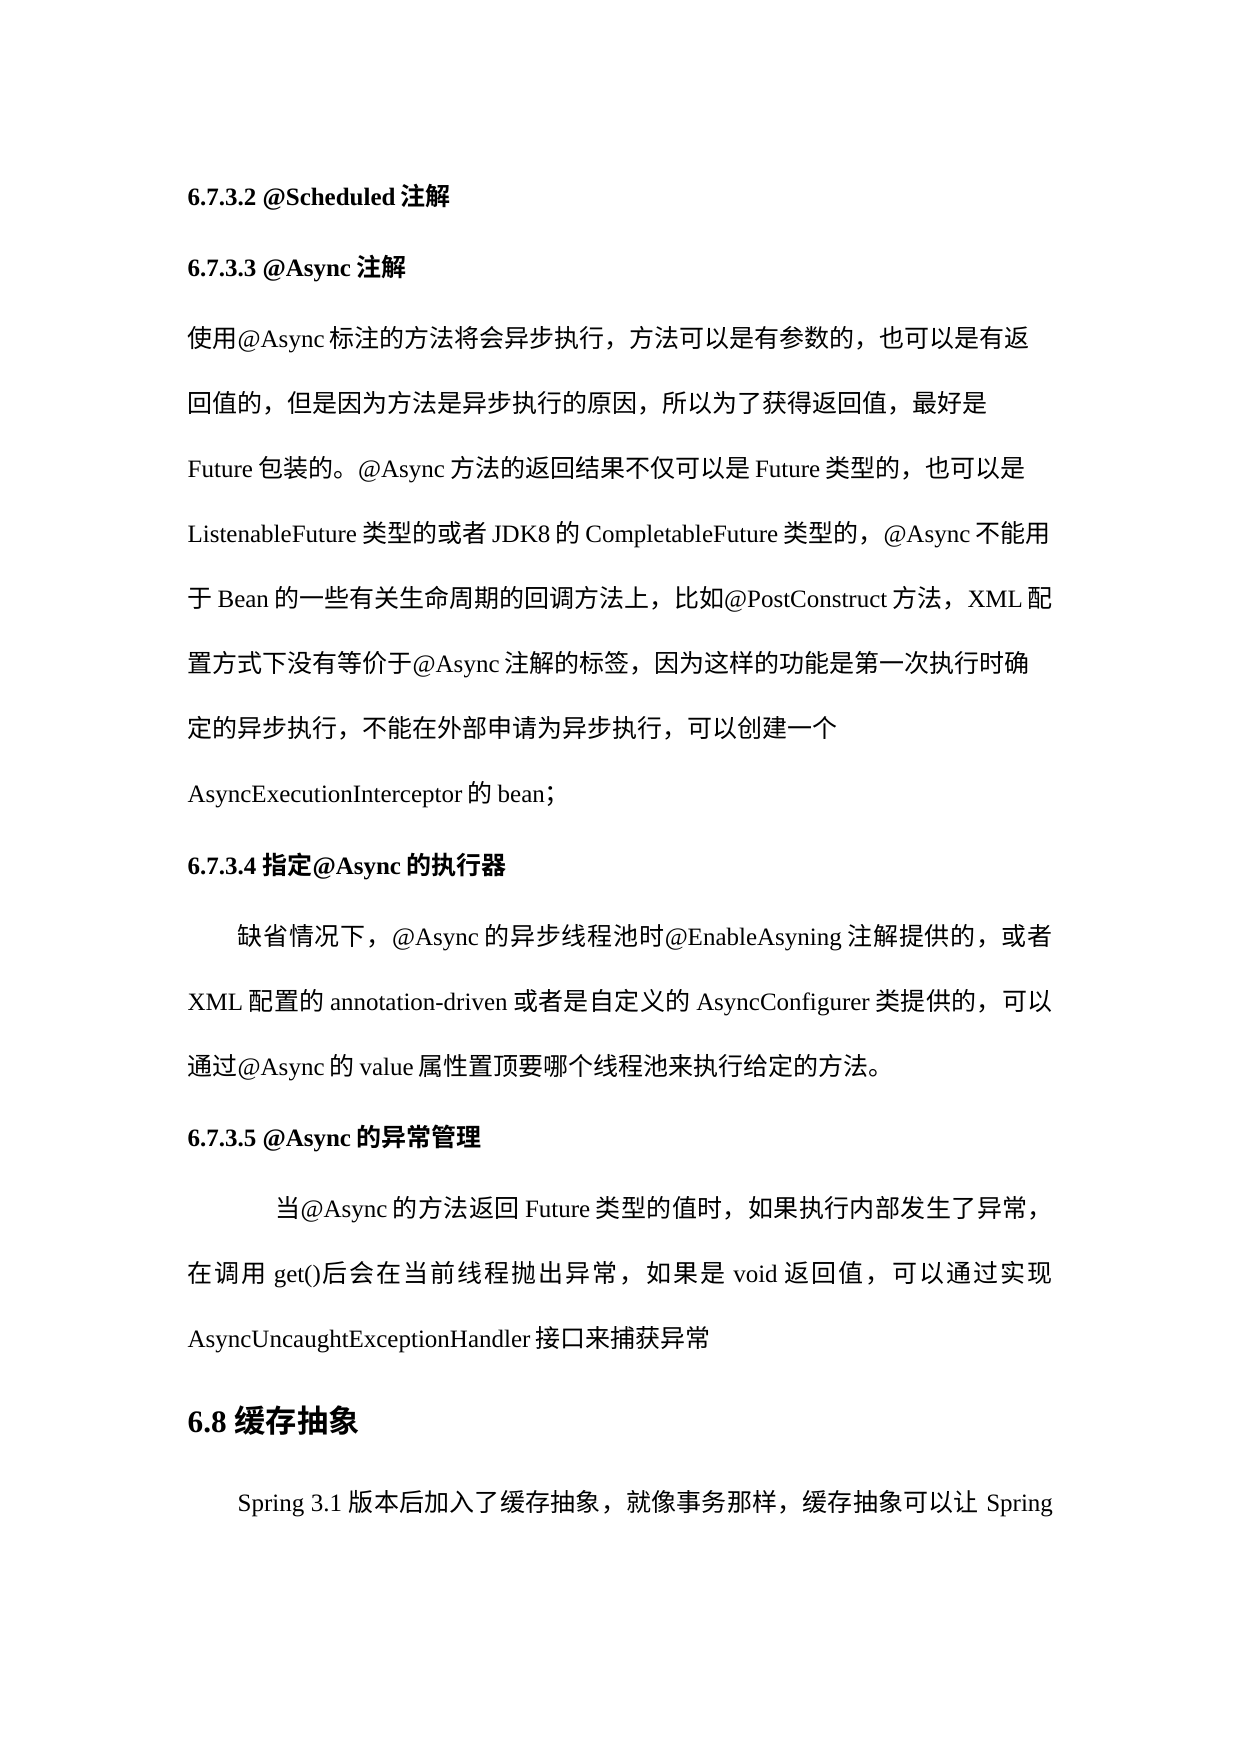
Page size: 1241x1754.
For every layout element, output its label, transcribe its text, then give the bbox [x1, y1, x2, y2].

subtitle 6.7.3.4 指定@Async的执行器 [187, 831, 1053, 896]
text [187, 1468, 1053, 1533]
subtitle 6.7.3.5 @Async的异常管理 [187, 1103, 1053, 1168]
subtitle 6.7.3.3 @Async注解 [187, 233, 1053, 298]
text 使用@Async标注的方法将会异步执行，方法可以是有参数的，也可以是有返回值的，但是因为方法是异步执行的原因，所以为了获得返回值，最好是Future包装的。@Async方法的返回结果不仅可以是Future类型的，也可以是ListenableFuture类型的或者JDK8的CompletableFuture类型的，@Async不能用于Bean的一些有关生命周期的回调方法上，比如@PostConstruct方法，XML配置方式下没有等价于@Async注解的标签，因为这样的功能是第一次执行时确定的异步执行，不能在外部申请为异步执行，可以创建一个AsyncExecutionInterceptor的bean； [187, 304, 1053, 824]
subtitle 6.7.3.2 @Scheduled注解 [187, 162, 1053, 227]
subtitle 6.8 缓存抽象 [187, 1386, 1053, 1451]
text 当@Async的方法返回Future类型的值时，如果执行内部发生了异常，在调用get()后会在当前线程抛出异常，如果是void返回值，可以通过实现AsyncUncaughtExceptionHandler接口来捕获异常 [187, 1174, 1053, 1369]
text 缺省情况下，@Async的异步线程池时@EnableAsyning注解提供的，或者XML配置的annotation-driven或者是自定义的AsyncConfigurer类提供的，可以通过@Async的value属性置顶要哪个线程池来执行给定的方法。 [187, 902, 1053, 1097]
